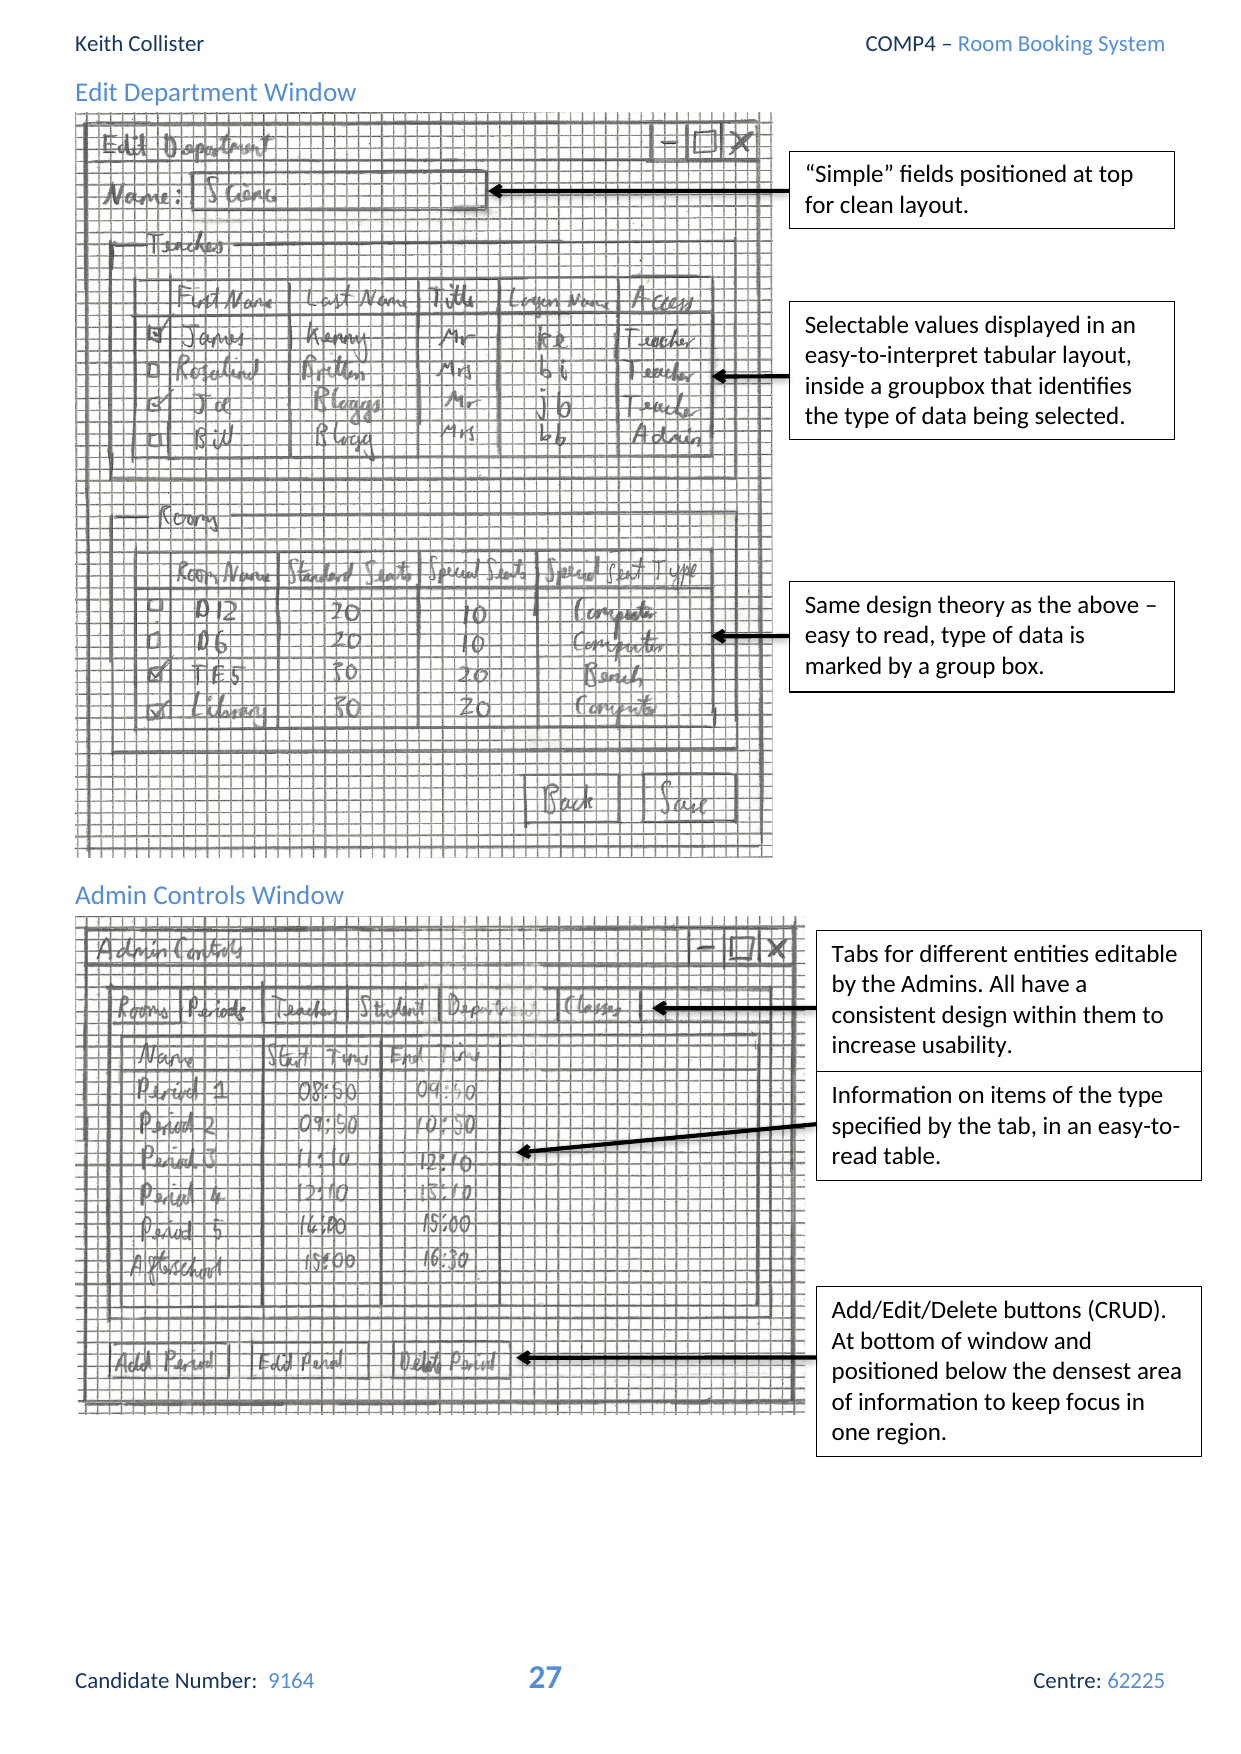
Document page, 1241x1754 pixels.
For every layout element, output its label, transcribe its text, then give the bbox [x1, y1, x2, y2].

picture [75, 112, 773, 858]
subtitle Edit Department Window [75, 75, 1165, 108]
picture [75, 916, 806, 1415]
subtitle Admin Controls Window [75, 878, 1165, 911]
